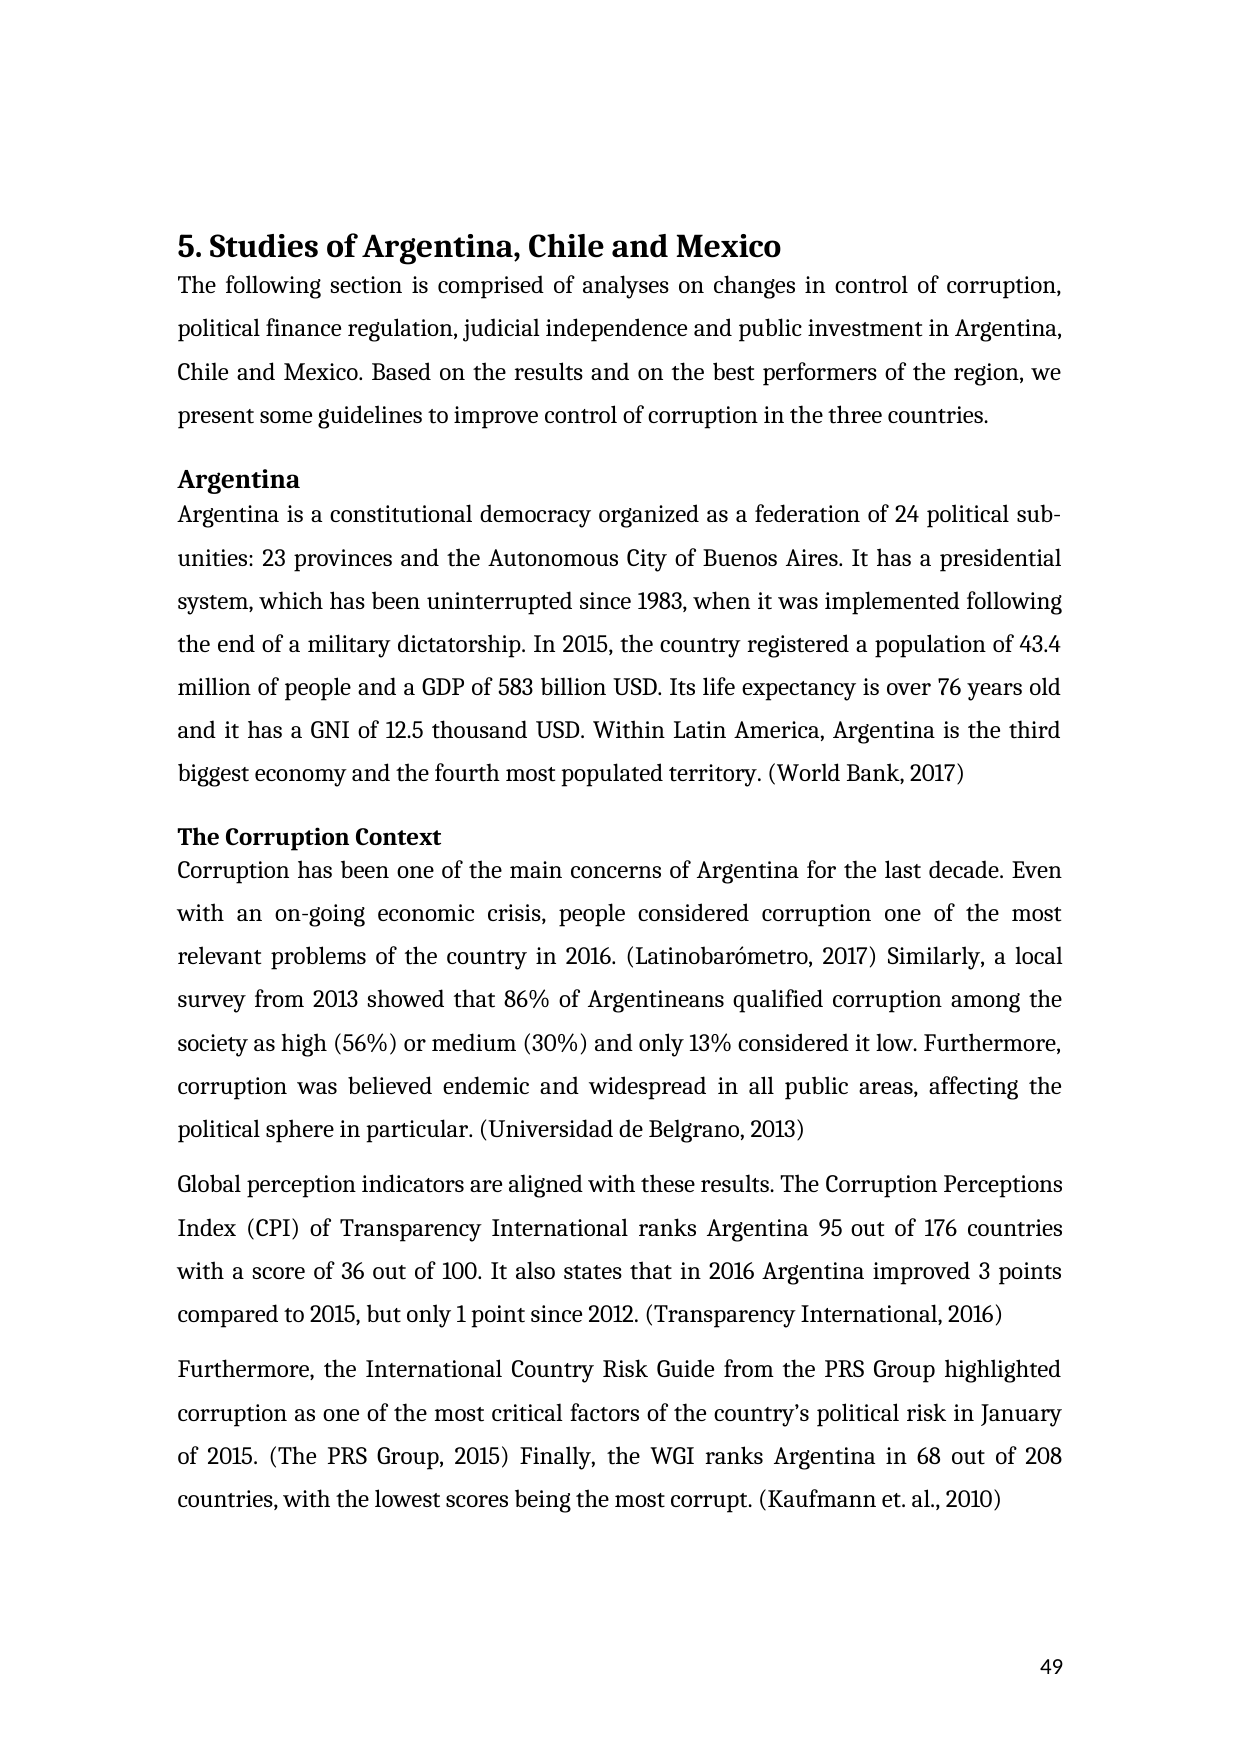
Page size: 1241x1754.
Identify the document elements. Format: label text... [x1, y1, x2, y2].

subtitle The Corruption Context [177, 823, 1063, 852]
subtitle 5. Studies of Argentina, Chile and Mexico [177, 227, 1063, 266]
subtitle Argentina [177, 464, 1063, 496]
text Corruption has been one of the main concerns of Argentina for the last decade. Even with an on-going economic crisis, people considered corruption one of the most relevant problems of the country in 2016. (Latinobarómetro, 2017) Similarly, a local survey from 2013 showed that 86% of Argentineans qualified corruption among the society as high (56%) or medium (30%) and only 13% considered it low. Furthermore, corruption was believed endemic and widespread in all public areas, affecting the political sphere in particular. (Universidad de Belgrano, 2013) [177, 856, 1063, 1143]
text Argentina is a constitutional democracy organized as a federation of 24 political sub-unities: 23 provinces and the Autonomous City of Buenos Aires. It has a presidential system, which has been uninterrupted since 1983, when it was implemented following the end of a military dictatorship. In 2015, the country registered a population of 43.4 million of people and a GDP of 583 billion USD. Its life expectancy is over 76 years old and it has a GNI of 12.5 thousand USD. Within Latin America, Argentina is the third biggest economy and the fourth most populated territory. (World Bank, 2017) [177, 500, 1063, 788]
text The following section is comprised of analyses on changes in control of corruption, political finance regulation, judicial independence and public investment in Argentina, Chile and Mexico. Based on the results and on the best performers of the region, we present some guidelines to improve control of corruption in the three countries. [177, 271, 1063, 429]
text Global perception indicators are aligned with these results. The Corruption Perceptions Index (CPI) of Transparency International ranks Argentina 95 out of 176 countries with a score of 36 out of 100. It also states that in 2016 Argentina improved 3 points compared to 2015, but only 1 point since 2012. (Transparency International, 2016) [177, 1170, 1063, 1328]
text Furthermore, the International Country Risk Guide from the PRS Group highlighted corruption as one of the most critical factors of the country’s political risk in January of 2015. (The PRS Group, 2015) Finally, the WGI ranks Argentina in 68 out of 208 countries, with the lowest scores being the most corrupt. (Kaufmann et. al., 2010) [177, 1355, 1063, 1513]
